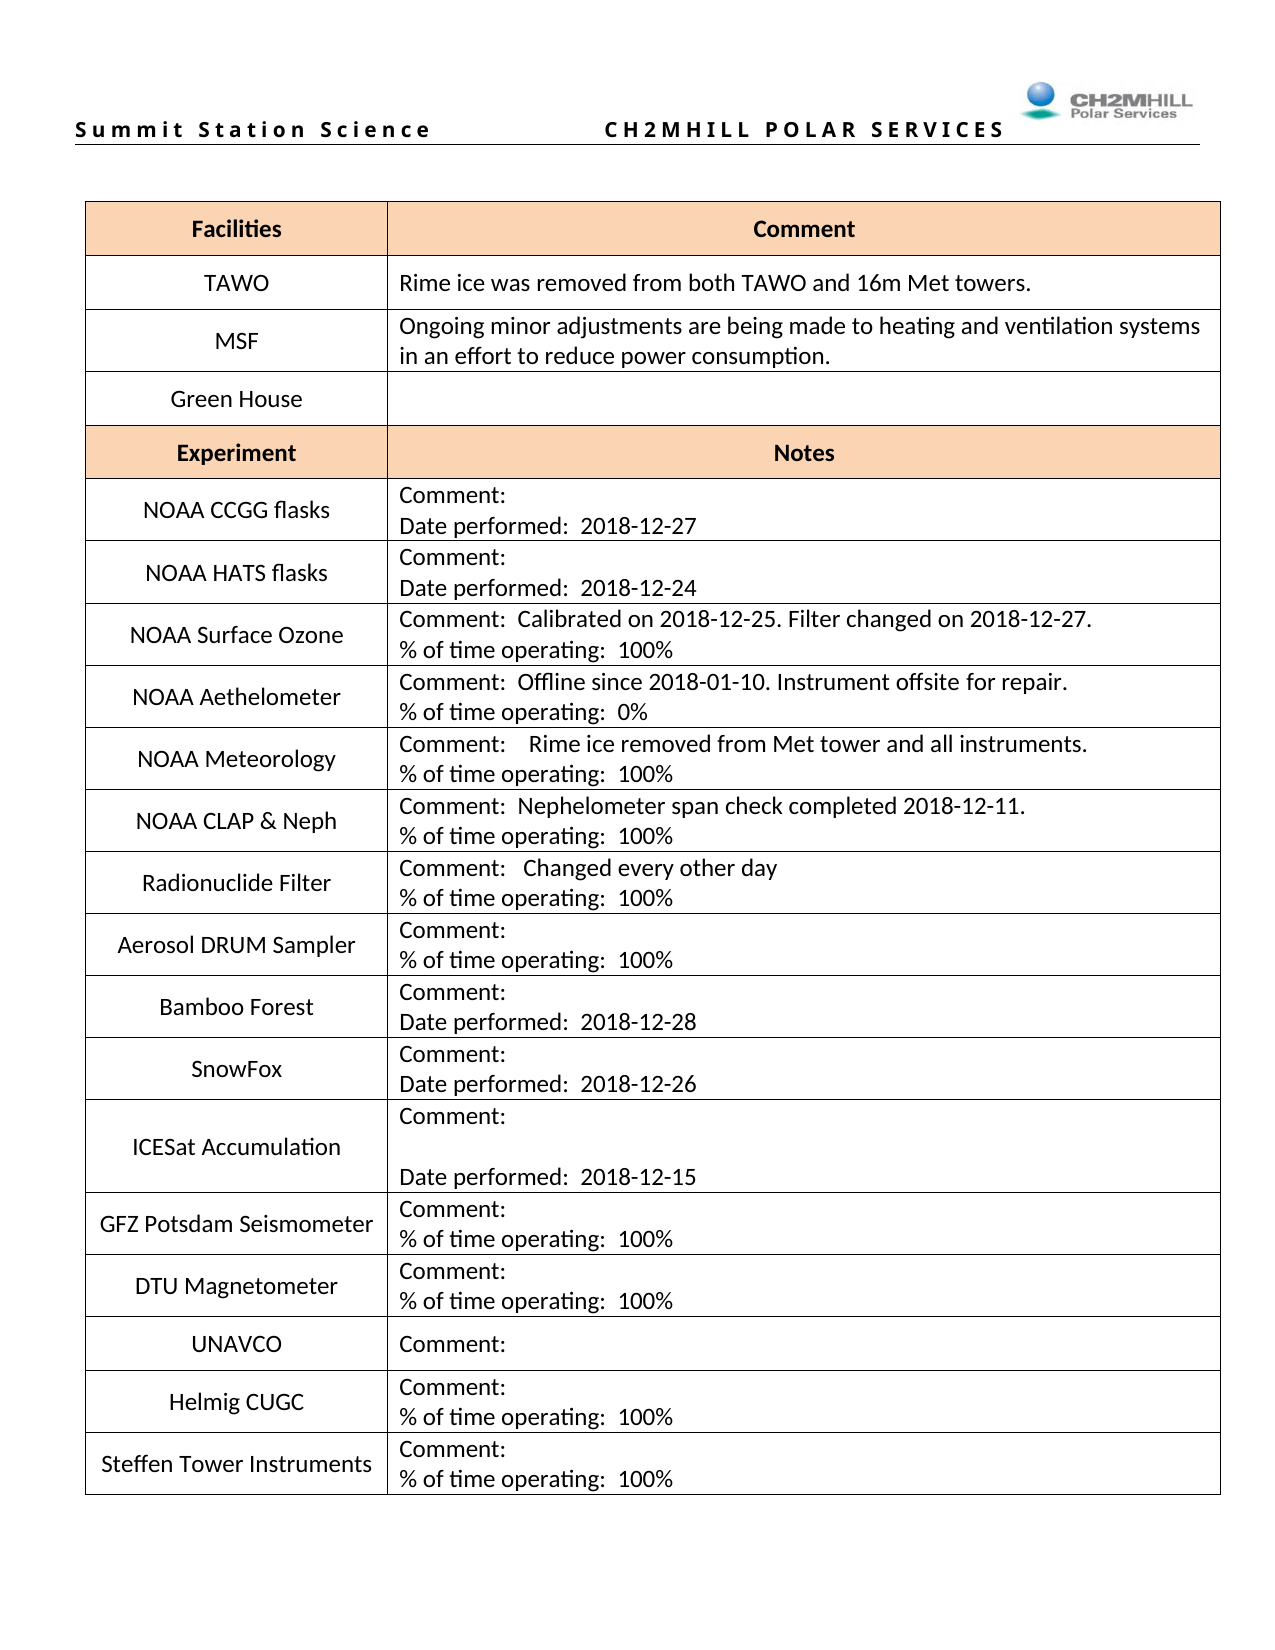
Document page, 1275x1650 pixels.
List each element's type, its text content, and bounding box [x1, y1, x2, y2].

table_cell Experiment [86, 426, 387, 478]
table_cell DTU Magnetometer [86, 1255, 387, 1316]
table_cell ICESat Accumulation [86, 1100, 387, 1192]
table_cell Comment: Date performed: 2018-12-27 [388, 479, 1220, 540]
table_cell Bamboo Forest [86, 976, 387, 1037]
table_cell NOAA HATS flasks [86, 541, 387, 602]
table_cell MSF [86, 310, 387, 371]
table_cell NOAA Surface Ozone [86, 604, 387, 664]
table_cell Ongoing minor adjustments are being made to heating and ventilation systems in an effort to reduce power consumption. [388, 310, 1220, 371]
table_header Comment [388, 202, 1220, 255]
table_cell Green House [86, 372, 387, 424]
table_cell Comment: Offline since 2018-01-10. Instrument offsite for repair. % of time operating: 0% [388, 666, 1220, 727]
table_cell NOAA CCGG flasks [86, 479, 387, 540]
table_cell Comment: Date performed: 2018-12-15 [388, 1100, 1220, 1192]
table_cell NOAA Aethelometer [86, 666, 387, 727]
table_cell UNAVCO [86, 1317, 387, 1370]
table_cell Notes [388, 426, 1220, 478]
table_cell Helmig CUGC [86, 1371, 387, 1432]
table_cell Comment: Changed every other day % of time operating: 100% [388, 852, 1220, 913]
table_cell Comment: Date performed: 2018-12-24 [388, 541, 1220, 602]
table_cell Comment: [388, 1317, 1220, 1370]
table_cell Comment: % of time operating: 100% [388, 914, 1220, 975]
picture [1018, 75, 1197, 138]
table_cell Comment: % of time operating: 100% [388, 1371, 1220, 1432]
table_cell [388, 372, 1220, 424]
table_cell Steffen Tower Instruments [86, 1433, 387, 1494]
table_cell Comment: Date performed: 2018-12-26 [388, 1038, 1220, 1099]
table_cell Radionuclide Filter [86, 852, 387, 913]
table_cell SnowFox [86, 1038, 387, 1099]
table_cell Comment: Date performed: 2018-12-28 [388, 976, 1220, 1037]
table_cell Comment: Calibrated on 2018-12-25. Filter changed on 2018-12-27. % of time operating: 100% [388, 604, 1220, 664]
table_cell Comment: % of time operating: 100% [388, 1255, 1220, 1316]
table_cell NOAA Meteorology [86, 728, 387, 789]
table_cell Comment: Rime ice removed from Met tower and all instruments. % of time operating: 100% [388, 728, 1220, 789]
table_header Facilities [86, 202, 387, 255]
table_cell GFZ Potsdam Seismometer [86, 1193, 387, 1254]
table_cell Comment: % of time operating: 100% [388, 1433, 1220, 1494]
table_cell NOAA CLAP & Neph [86, 790, 387, 851]
table_cell Comment: % of time operating: 100% [388, 1193, 1220, 1254]
table_cell Comment: Nephelometer span check completed 2018-12-11. % of time operating: 100% [388, 790, 1220, 851]
table_cell TAWO [86, 256, 387, 309]
table_cell Rime ice was removed from both TAWO and 16m Met towers. [388, 256, 1220, 309]
table_cell Aerosol DRUM Sampler [86, 914, 387, 975]
